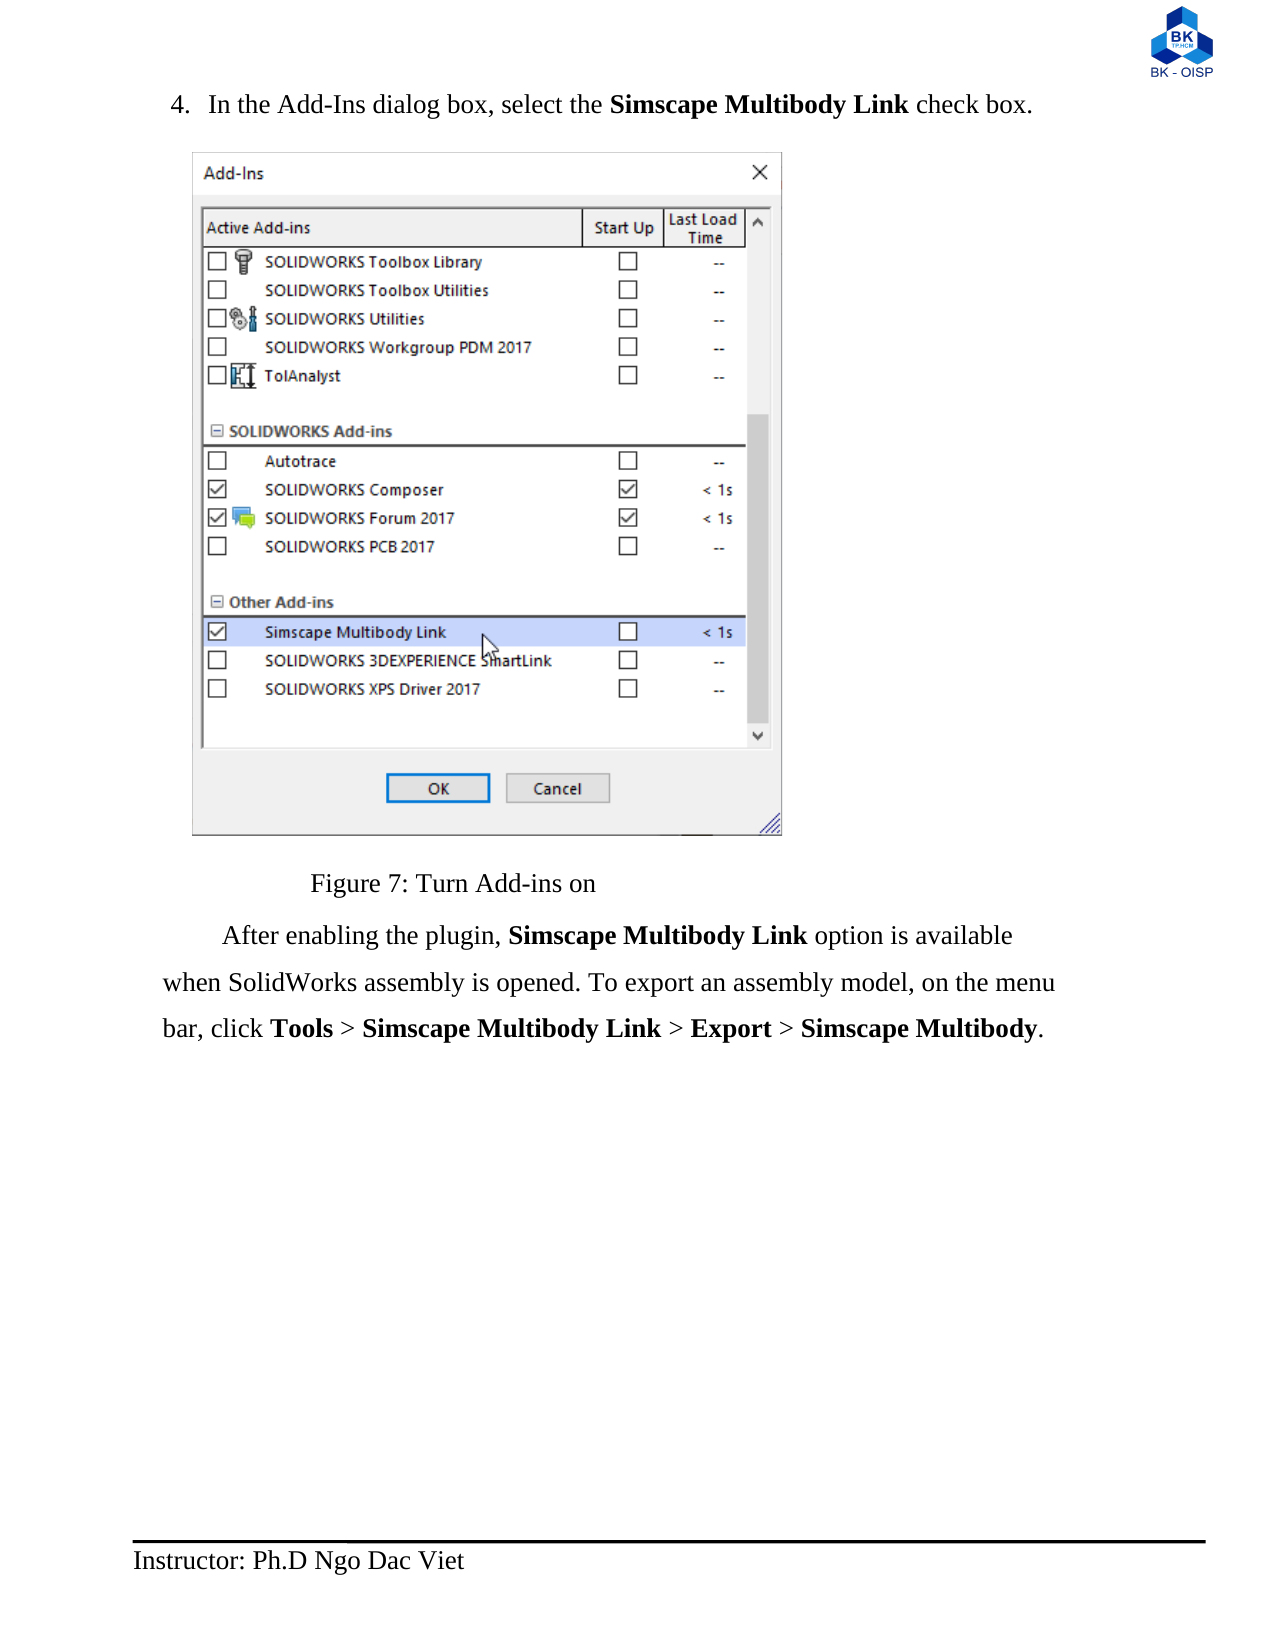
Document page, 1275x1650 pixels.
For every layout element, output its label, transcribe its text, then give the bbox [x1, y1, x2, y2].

text Figure 7: Turn Add-ins on [251, 867, 1078, 898]
picture [1150, 5, 1214, 83]
picture [192, 152, 783, 836]
list In the Add-Ins dialog box, select the Simscape Multibody Link check box. [170, 89, 1196, 120]
text After enabling the plugin, Simscape Multibody Link option is available when SolidWorks assembly is opened. To export an assembly model, on the menu bar, click Tools > Simscape Multibody Link > Export > Simscape Multibody. [162, 919, 1078, 1044]
